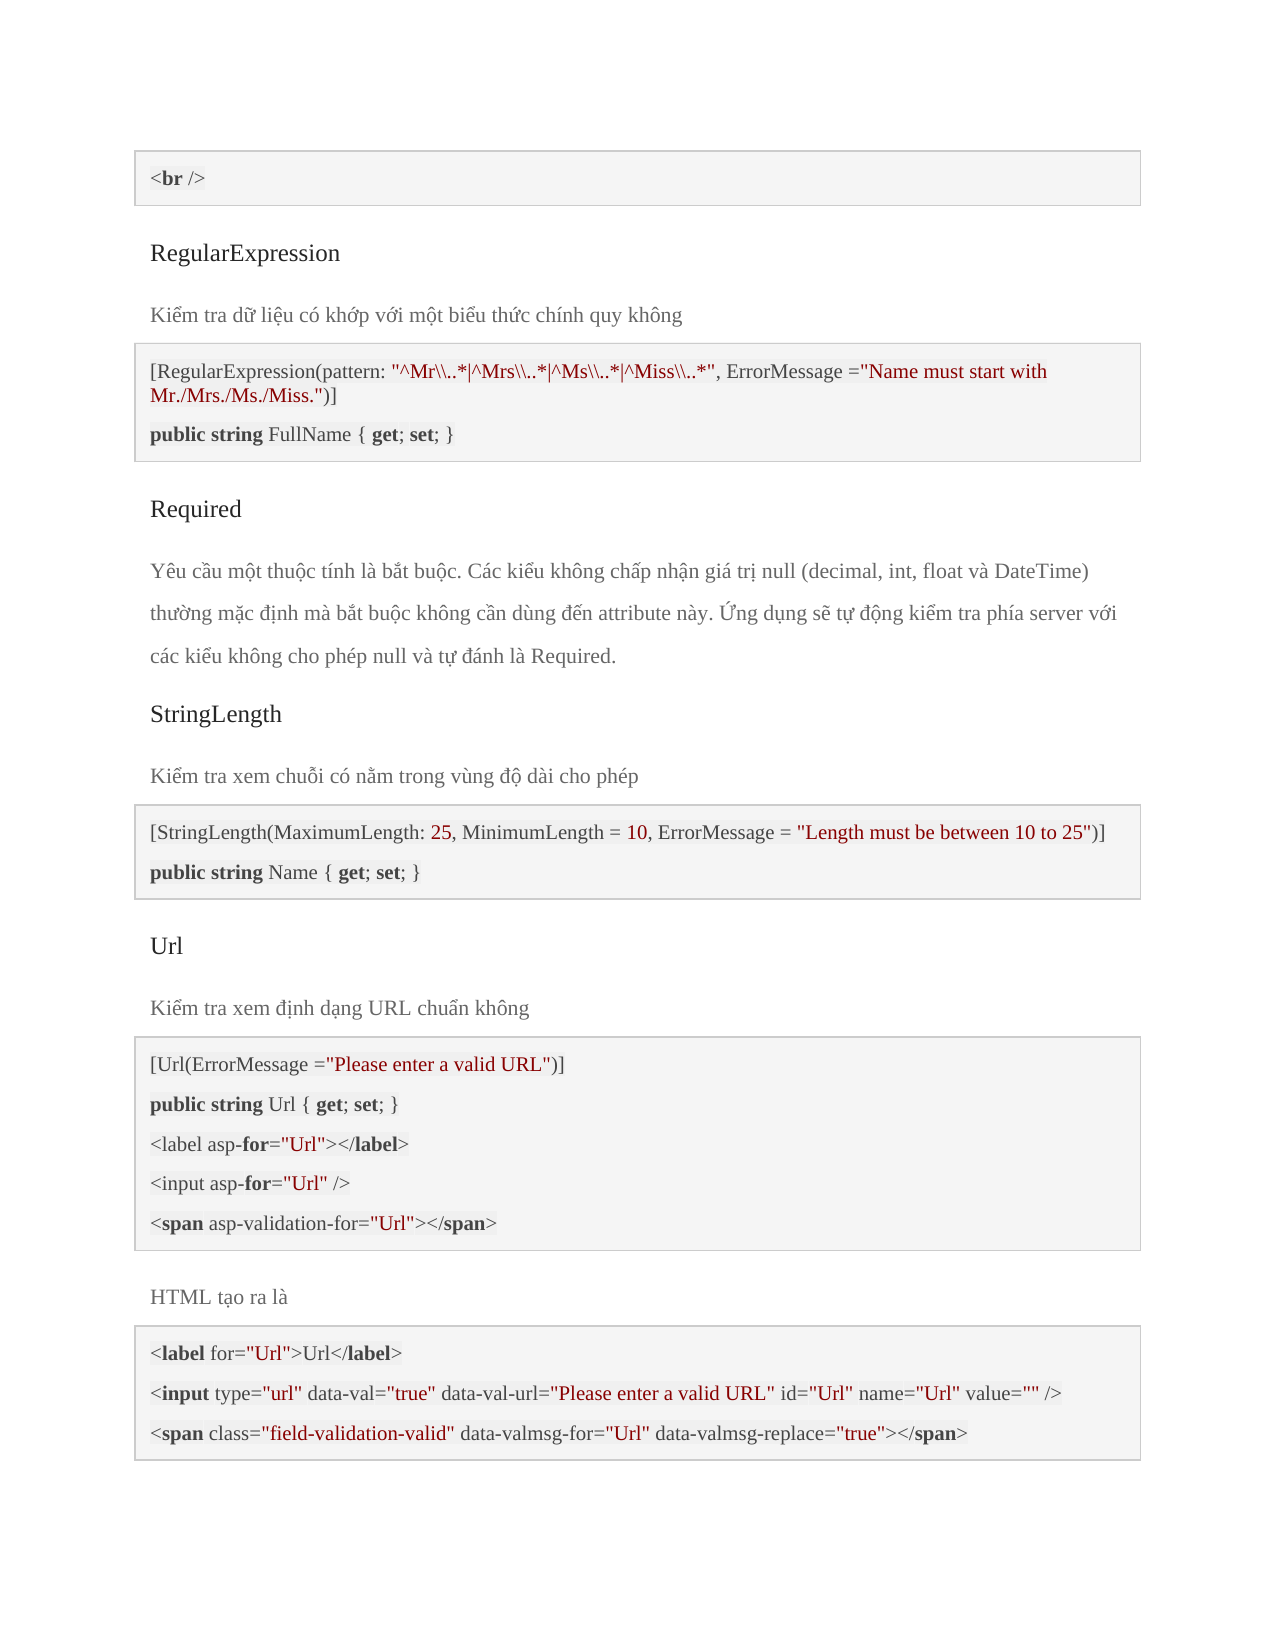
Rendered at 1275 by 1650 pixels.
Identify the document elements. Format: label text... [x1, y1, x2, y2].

text <span class="field-validation-valid" data-valmsg-for="Url" data-valmsg-replace="true"></span> [136, 1404, 1140, 1459]
text public string Url { get; set; } [136, 1076, 1140, 1115]
subtitle Required [150, 494, 1125, 522]
text public string Name { get; set; } [136, 844, 1140, 898]
subtitle StringLength [150, 699, 1125, 728]
text <input type="url" data-val="true" data-val-url="Please enter a valid URL" id="Url" name="Url" value="" /> [136, 1364, 1140, 1404]
subtitle RegularExpression [150, 238, 1125, 266]
text <label for="Url">Url</label> [136, 1327, 1140, 1364]
text Yêu cầu một thuộc tính là bắt buộc. Các kiểu không chấp nhận giá trị null (decimal, int, float và DateTime) thường mặc định mà bắt buộc không cần dùng đến attribute này. Ứng dụng sẽ tự động kiểm tra phía server với các kiểu không cho phép null và tự đánh là Required. [150, 540, 1125, 668]
text public string FullName { get; set; } [136, 406, 1140, 461]
text [Url(ErrorMessage ="Please enter a valid URL")] [136, 1038, 1140, 1076]
text <input asp-for="Url" /> [136, 1155, 1140, 1195]
text <span asp-validation-for="Url"></span> [136, 1195, 1140, 1250]
text HTML tạo ra là [150, 1267, 1125, 1309]
text <label asp-for="Url"></label> [136, 1115, 1140, 1155]
text [StringLength(MaximumLength: 25, MinimumLength = 10, ErrorMessage = "Length must be between 10 to 25")] [136, 806, 1140, 844]
subtitle Url [150, 931, 1125, 960]
text Kiểm tra xem chuỗi có nằm trong vùng độ dài cho phép [150, 746, 1125, 788]
text Kiểm tra xem định dạng URL chuẩn không [150, 978, 1125, 1020]
text <br /> [136, 152, 1140, 205]
text Kiểm tra dữ liệu có khớp với một biểu thức chính quy không [150, 284, 1125, 327]
text [RegularExpression(pattern: "^Mr\\..*|^Mrs\\..*|^Ms\\..*|^Miss\\..*", ErrorMessage ="Name must start with Mr./Mrs./Ms./Miss.")] [136, 344, 1140, 406]
